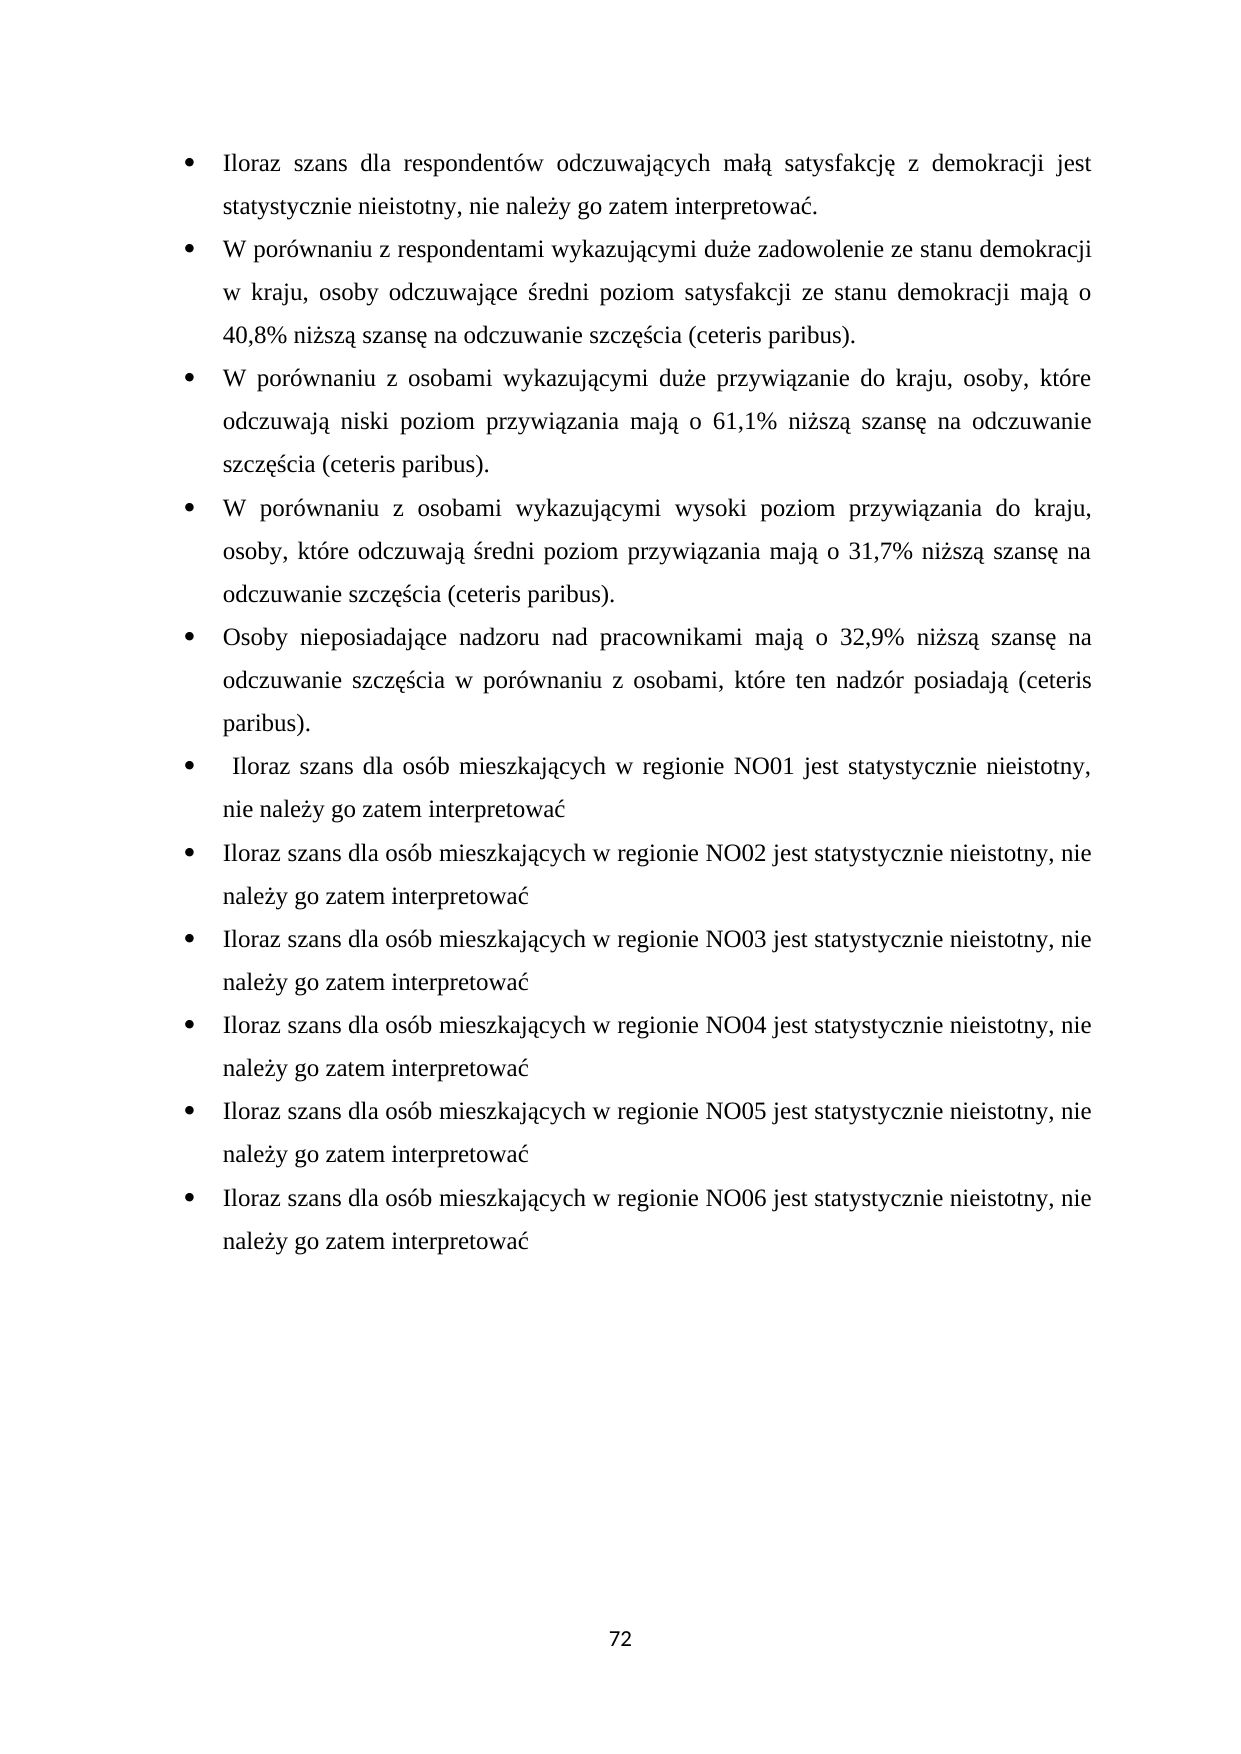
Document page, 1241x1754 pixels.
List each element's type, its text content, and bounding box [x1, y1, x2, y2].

list Iloraz szans dla osób mieszkających w regionie NO02 jest statystycznie nieistotny, nie należy go zatem interpretować [185, 838, 1093, 909]
list W porównaniu z respondentami wykazującymi duże zadowolenie ze stanu demokracji w kraju, osoby odczuwające średni poziom satysfakcji ze stanu demokracji mają o 40,8% niższą szansę na odczuwanie szczęścia (ceteris paribus). [185, 234, 1093, 349]
list W porównaniu z osobami wykazującymi wysoki poziom przywiązania do kraju, osoby, które odczuwają średni poziom przywiązania mają o 31,7% niższą szansę na odczuwanie szczęścia (ceteris paribus). [185, 493, 1093, 608]
list Osoby nieposiadające nadzoru nad pracownikami mają o 32,9% niższą szansę na odczuwanie szczęścia w porównaniu z osobami, które ten nadzór posiadają (ceteris paribus). [185, 622, 1093, 737]
list Iloraz szans dla osób mieszkających w regionie NO05 jest statystycznie nieistotny, nie należy go zatem interpretować [185, 1096, 1093, 1168]
list W porównaniu z osobami wykazującymi duże przywiązanie do kraju, osoby, które odczuwają niski poziom przywiązania mają o 61,1% niższą szansę na odczuwanie szczęścia (ceteris paribus). [185, 363, 1093, 478]
list Iloraz szans dla respondentów odczuwających małą satysfakcję z demokracji jest statystycznie nieistotny, nie należy go zatem interpretować. [185, 148, 1093, 219]
list Iloraz szans dla osób mieszkających w regionie NO06 jest statystycznie nieistotny, nie należy go zatem interpretować [185, 1183, 1093, 1254]
list Iloraz szans dla osób mieszkających w regionie NO03 jest statystycznie nieistotny, nie należy go zatem interpretować [185, 924, 1093, 996]
list Iloraz szans dla osób mieszkających w regionie NO04 jest statystycznie nieistotny, nie należy go zatem interpretować [185, 1010, 1093, 1082]
list Iloraz szans dla osób mieszkających w regionie NO01 jest statystycznie nieistotny, nie należy go zatem interpretować [185, 751, 1093, 823]
